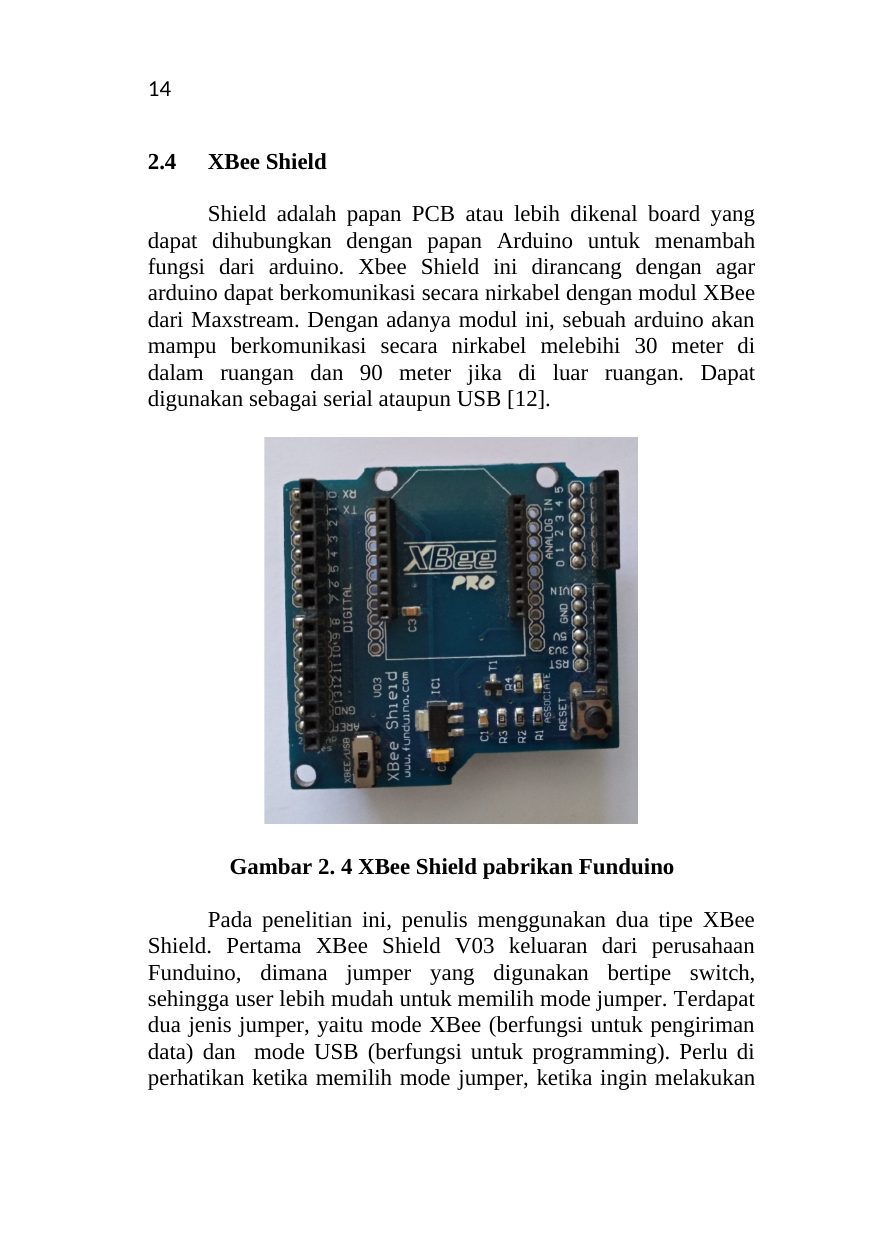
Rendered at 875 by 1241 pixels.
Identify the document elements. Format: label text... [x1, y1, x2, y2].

text Shield adalah papan PCB atau lebih dikenal board yang dapat dihubungkan dengan papan Arduino untuk menambah fungsi dari arduino. Xbee Shield ini dirancang dengan agar arduino dapat berkomunikasi secara nirkabel dengan modul XBee dari Maxstream. Dengan adanya modul ini, sebuah arduino akan mampu berkomunikasi secara nirkabel melebihi 30 meter di dalam ruangan dan 90 meter jika di luar ruangan. Dapat digunakan sebagai serial ataupun USB [12]. [148, 200, 756, 411]
subtitle XBee Shield [148, 148, 756, 174]
picture [264, 437, 638, 824]
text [148, 906, 756, 1090]
text Gambar 2. 4 XBee Shield pabrikan Funduino [148, 853, 756, 879]
